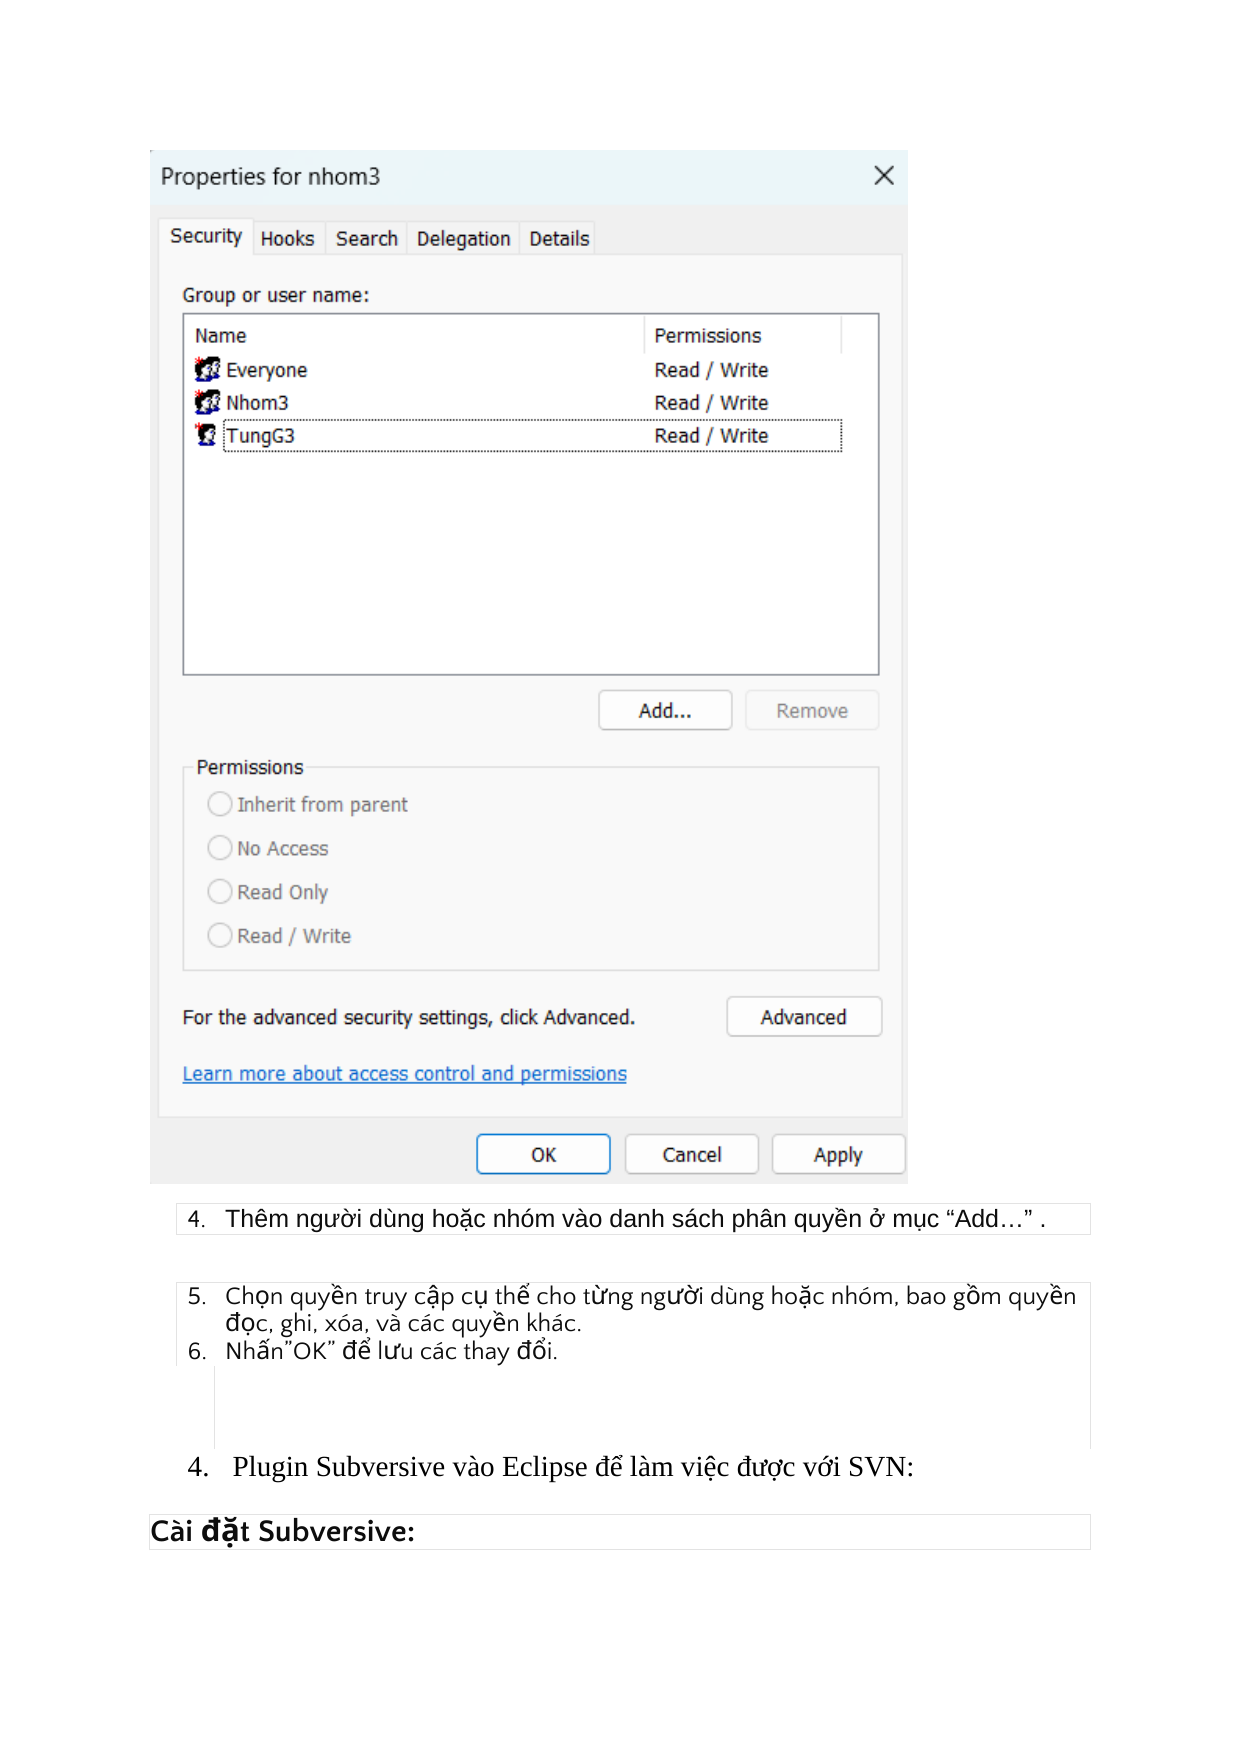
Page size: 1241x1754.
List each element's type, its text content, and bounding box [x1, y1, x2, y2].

text Cài đặt Subversive: [150, 1515, 1090, 1549]
picture [150, 150, 908, 1184]
list Nhấn”OK” để lưu các thay đổi. [177, 1338, 1090, 1366]
list Chọn quyền truy cập cụ thể cho từng người dùng hoặc nhóm, bao gồm quyền đọc, ghi, xóa, và các quyền khác. [177, 1283, 1090, 1338]
list Plugin Subversive vào Eclipse để làm việc được với SVN: [187, 1449, 1090, 1483]
